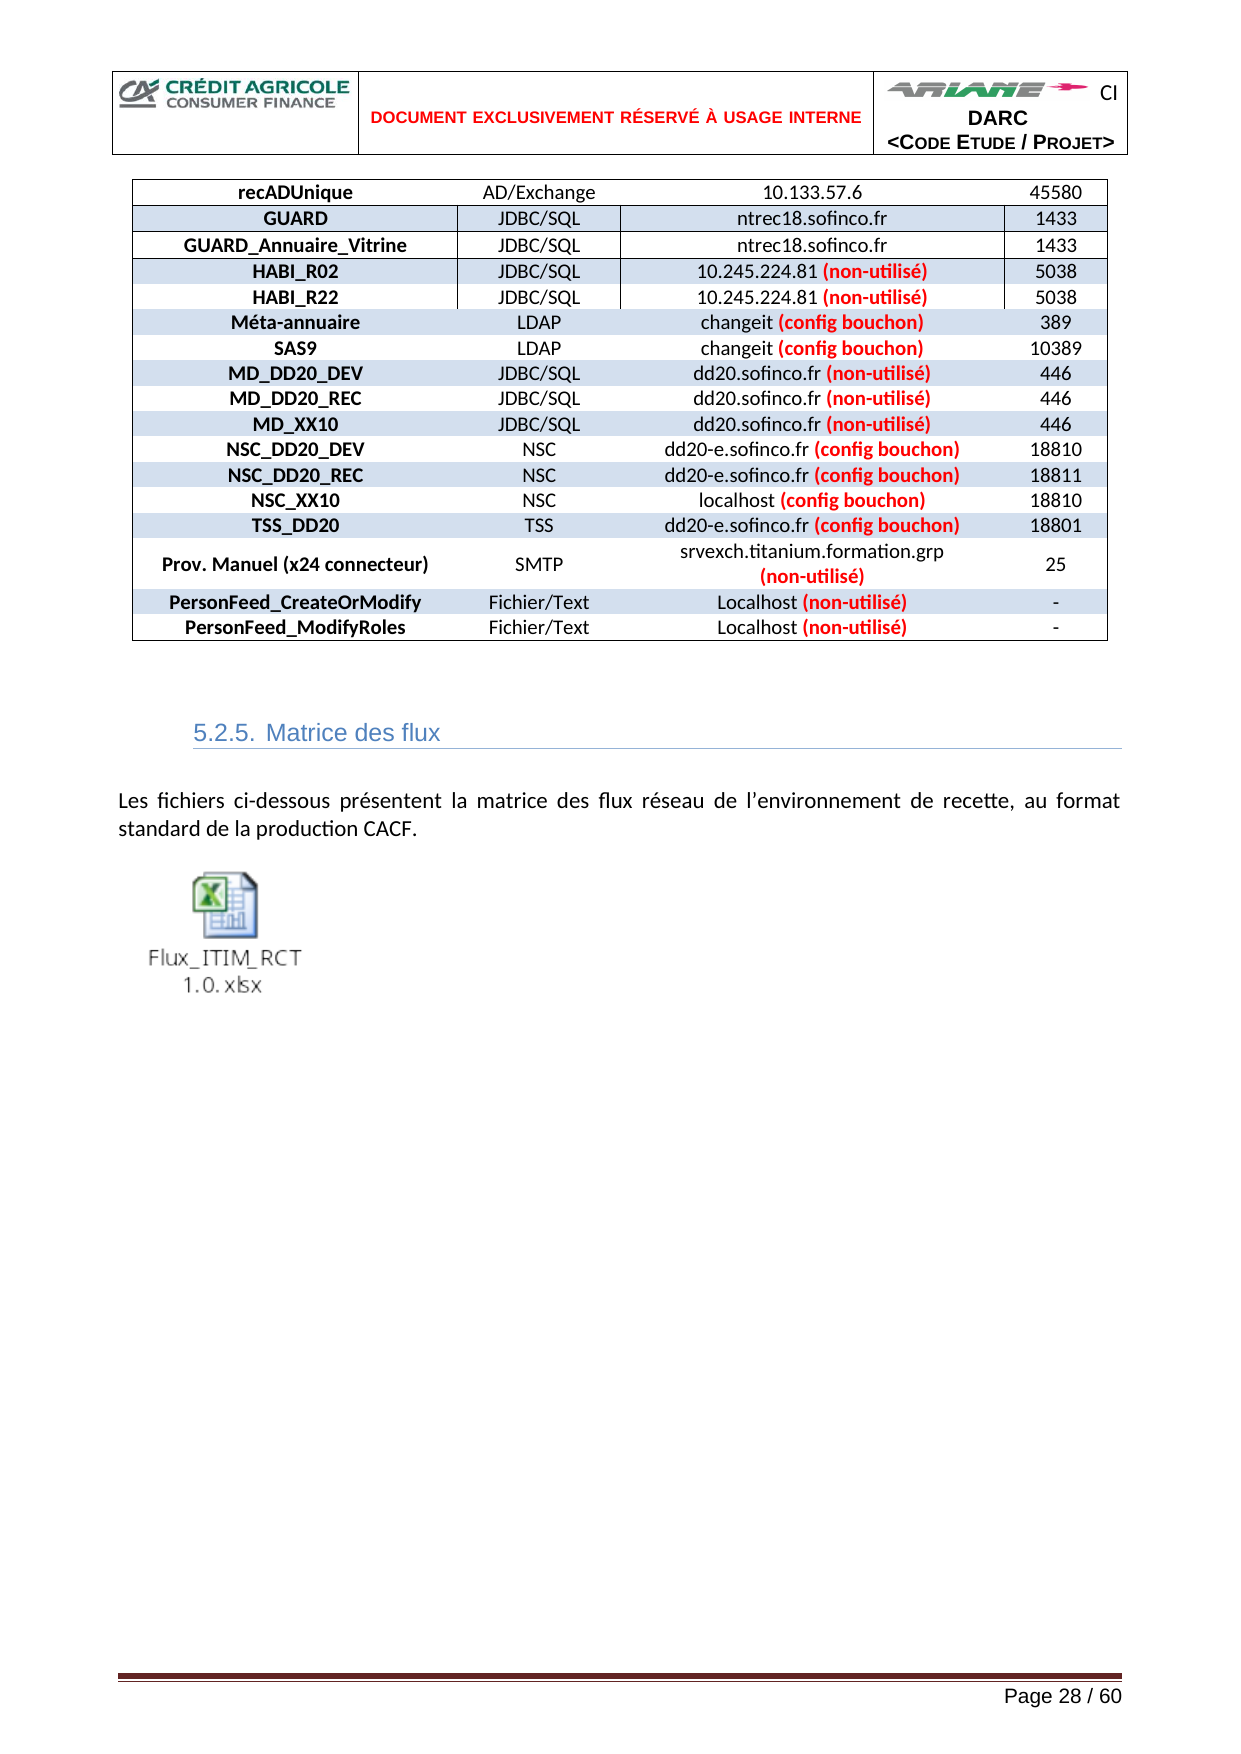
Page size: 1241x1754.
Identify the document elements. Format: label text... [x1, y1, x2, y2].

table_cell Méta-annuaire [133, 309, 458, 335]
table_cell 446 [1004, 411, 1107, 436]
table_cell 10389 [1004, 335, 1107, 360]
table_cell GUARD [133, 206, 457, 231]
table_cell 389 [1004, 309, 1107, 335]
table_cell PersonFeed_CreateOrModify [133, 589, 458, 614]
table_cell - [1004, 589, 1107, 614]
table_cell 45580 [1004, 180, 1107, 204]
table_cell dd20.sofinco.fr (non-utilisé) [620, 360, 1004, 386]
table_cell recADUnique [133, 180, 458, 204]
table_cell - [1004, 614, 1107, 640]
table_cell NSC_DD20_DEV [133, 436, 458, 462]
table_cell 10.245.224.81 (non-utilisé) [621, 259, 1004, 284]
table_cell Fichier/Text [458, 614, 620, 640]
table_cell MD_DD20_REC [133, 386, 458, 411]
table_cell JDBC/SQL [458, 360, 620, 386]
table_cell dd20-e.sofinco.fr (config bouchon) [620, 436, 1004, 462]
table_cell dd20-e.sofinco.fr (config bouchon) [620, 462, 1004, 487]
table_cell 5038 [1005, 284, 1107, 309]
table_cell 1433 [1005, 232, 1107, 257]
picture [883, 80, 1090, 101]
table_cell JDBC/SQL [458, 386, 620, 411]
table_cell JDBC/SQL [458, 232, 620, 257]
table_cell 18810 [1004, 487, 1107, 513]
table_cell NSC_DD20_REC [133, 462, 458, 487]
table_cell SAS9 [133, 335, 458, 360]
table_cell NSC [458, 462, 620, 487]
table_cell JDBC/SQL [458, 206, 620, 231]
table_cell NSC [458, 436, 620, 462]
table_cell 5038 [1005, 259, 1107, 284]
table_cell dd20-e.sofinco.fr (config bouchon) [620, 513, 1004, 538]
subtitle Matrice des flux [193, 718, 1122, 748]
table_cell srvexch.titanium.formation.grp (non-utilisé) [620, 538, 1004, 589]
table_cell Fichier/Text [458, 589, 620, 614]
table_cell JDBC/SQL [458, 284, 620, 309]
table_cell 1433 [1005, 206, 1107, 231]
table_cell Prov. Manuel (x24 connecteur) [133, 538, 458, 589]
table_cell PersonFeed_ModifyRoles [133, 614, 458, 640]
table_cell 10.133.57.6 [620, 180, 1004, 204]
picture [118, 78, 352, 110]
table_cell 18811 [1004, 462, 1107, 487]
table_cell 18801 [1004, 513, 1107, 538]
table_cell LDAP [458, 309, 620, 335]
table_cell ntrec18.sofinco.fr [621, 232, 1004, 257]
table_cell GUARD_Annuaire_Vitrine [133, 232, 457, 257]
table_cell changeit (config bouchon) [620, 335, 1004, 360]
table_cell MD_DD20_DEV [133, 360, 458, 386]
table_cell MD_XX10 [133, 411, 458, 436]
table_cell 18810 [1004, 436, 1107, 462]
table_cell 10.245.224.81 (non-utilisé) [621, 284, 1004, 309]
text Les fichiers ci-dessous présentent la matrice des flux réseau de l’environnement de recette, au format standard de la production CACF. [118, 786, 1122, 842]
table_cell 446 [1004, 360, 1107, 386]
table_cell SMTP [458, 538, 620, 589]
table_cell localhost (config bouchon) [620, 487, 1004, 513]
table_cell JDBC/SQL [458, 259, 620, 284]
table_cell TSS_DD20 [133, 513, 458, 538]
table_cell dd20.sofinco.fr (non-utilisé) [620, 386, 1004, 411]
table_cell dd20.sofinco.fr (non-utilisé) [620, 411, 1004, 436]
table_cell changeit (config bouchon) [620, 309, 1004, 335]
table_cell HABI_R22 [133, 284, 457, 309]
table_cell NSC_XX10 [133, 487, 458, 513]
table_cell ntrec18.sofinco.fr [621, 206, 1004, 231]
table_cell LDAP [458, 335, 620, 360]
table_cell Localhost (non-utilisé) [620, 589, 1004, 614]
table_cell AD/Exchange [458, 180, 620, 204]
table_cell NSC [458, 487, 620, 513]
table_cell JDBC/SQL [458, 411, 620, 436]
table_cell HABI_R02 [133, 259, 457, 284]
table_cell Localhost (non-utilisé) [620, 614, 1004, 640]
table_cell 446 [1004, 386, 1107, 411]
table_cell TSS [458, 513, 620, 538]
table_cell 25 [1004, 538, 1107, 589]
